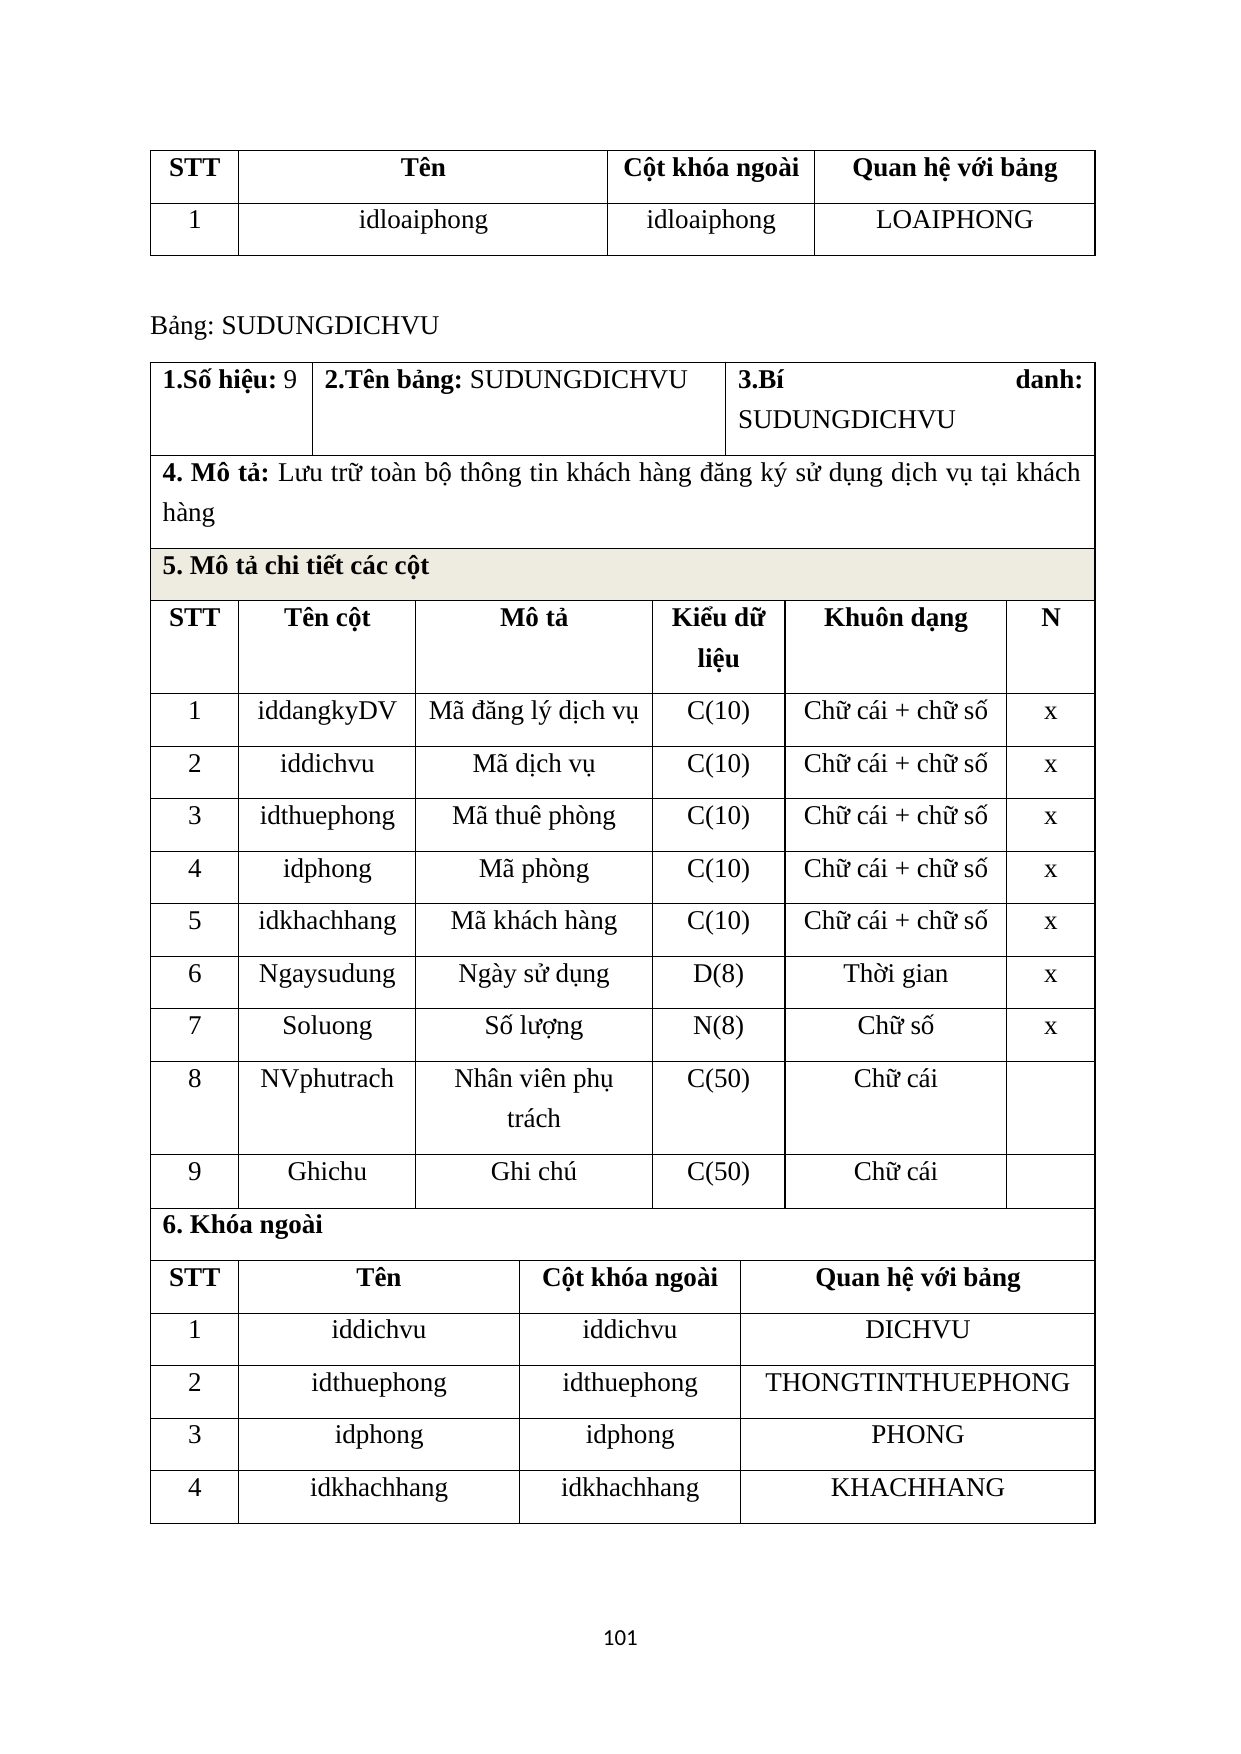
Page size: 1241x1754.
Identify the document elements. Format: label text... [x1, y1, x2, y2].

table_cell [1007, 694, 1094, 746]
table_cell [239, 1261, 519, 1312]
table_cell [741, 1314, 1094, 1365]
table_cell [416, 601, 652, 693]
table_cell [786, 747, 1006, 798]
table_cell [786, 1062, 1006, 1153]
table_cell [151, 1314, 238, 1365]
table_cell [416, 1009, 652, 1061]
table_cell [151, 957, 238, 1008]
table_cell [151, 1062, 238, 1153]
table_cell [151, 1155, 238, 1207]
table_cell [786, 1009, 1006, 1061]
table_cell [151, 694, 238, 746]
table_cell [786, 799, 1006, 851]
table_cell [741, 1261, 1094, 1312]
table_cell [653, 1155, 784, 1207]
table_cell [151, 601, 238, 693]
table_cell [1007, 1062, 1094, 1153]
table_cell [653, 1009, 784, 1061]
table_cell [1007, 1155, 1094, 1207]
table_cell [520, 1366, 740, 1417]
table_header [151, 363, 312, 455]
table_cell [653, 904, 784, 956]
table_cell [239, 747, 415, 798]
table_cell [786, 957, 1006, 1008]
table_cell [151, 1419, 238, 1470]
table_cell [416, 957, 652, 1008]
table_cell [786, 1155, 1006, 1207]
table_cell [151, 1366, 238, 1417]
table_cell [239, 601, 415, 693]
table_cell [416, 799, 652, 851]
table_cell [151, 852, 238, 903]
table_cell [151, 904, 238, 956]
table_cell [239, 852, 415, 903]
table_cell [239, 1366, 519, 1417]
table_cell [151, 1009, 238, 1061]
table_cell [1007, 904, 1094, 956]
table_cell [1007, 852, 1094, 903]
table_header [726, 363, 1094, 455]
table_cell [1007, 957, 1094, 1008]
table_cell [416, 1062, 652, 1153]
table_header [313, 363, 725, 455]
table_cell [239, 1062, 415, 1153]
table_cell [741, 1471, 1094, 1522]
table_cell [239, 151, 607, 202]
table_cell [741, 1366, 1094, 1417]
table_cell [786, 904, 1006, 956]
text Bảng: SUDUNGDICHVU [150, 309, 1090, 340]
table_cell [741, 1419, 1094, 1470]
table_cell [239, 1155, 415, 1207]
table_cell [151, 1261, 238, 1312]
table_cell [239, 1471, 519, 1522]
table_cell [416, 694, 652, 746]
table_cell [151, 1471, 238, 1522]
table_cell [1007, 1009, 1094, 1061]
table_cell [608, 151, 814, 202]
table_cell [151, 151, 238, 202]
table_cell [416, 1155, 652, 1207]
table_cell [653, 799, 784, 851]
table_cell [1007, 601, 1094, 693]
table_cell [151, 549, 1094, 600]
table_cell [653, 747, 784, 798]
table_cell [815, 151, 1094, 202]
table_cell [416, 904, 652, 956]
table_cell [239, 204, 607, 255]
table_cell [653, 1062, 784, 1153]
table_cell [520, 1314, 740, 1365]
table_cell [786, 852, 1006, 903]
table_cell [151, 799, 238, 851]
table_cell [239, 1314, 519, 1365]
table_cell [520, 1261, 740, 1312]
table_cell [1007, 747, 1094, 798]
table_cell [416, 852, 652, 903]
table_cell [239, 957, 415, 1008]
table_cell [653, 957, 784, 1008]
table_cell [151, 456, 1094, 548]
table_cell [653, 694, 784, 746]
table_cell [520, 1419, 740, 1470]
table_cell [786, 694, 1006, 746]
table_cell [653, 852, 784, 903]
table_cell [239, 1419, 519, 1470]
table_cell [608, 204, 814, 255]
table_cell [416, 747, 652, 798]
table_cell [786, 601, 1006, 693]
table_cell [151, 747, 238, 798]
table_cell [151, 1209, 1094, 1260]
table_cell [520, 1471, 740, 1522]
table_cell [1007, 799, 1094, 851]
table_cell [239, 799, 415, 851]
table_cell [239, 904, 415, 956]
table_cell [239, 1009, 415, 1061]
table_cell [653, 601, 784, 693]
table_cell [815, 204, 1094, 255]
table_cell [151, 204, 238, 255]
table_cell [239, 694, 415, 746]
